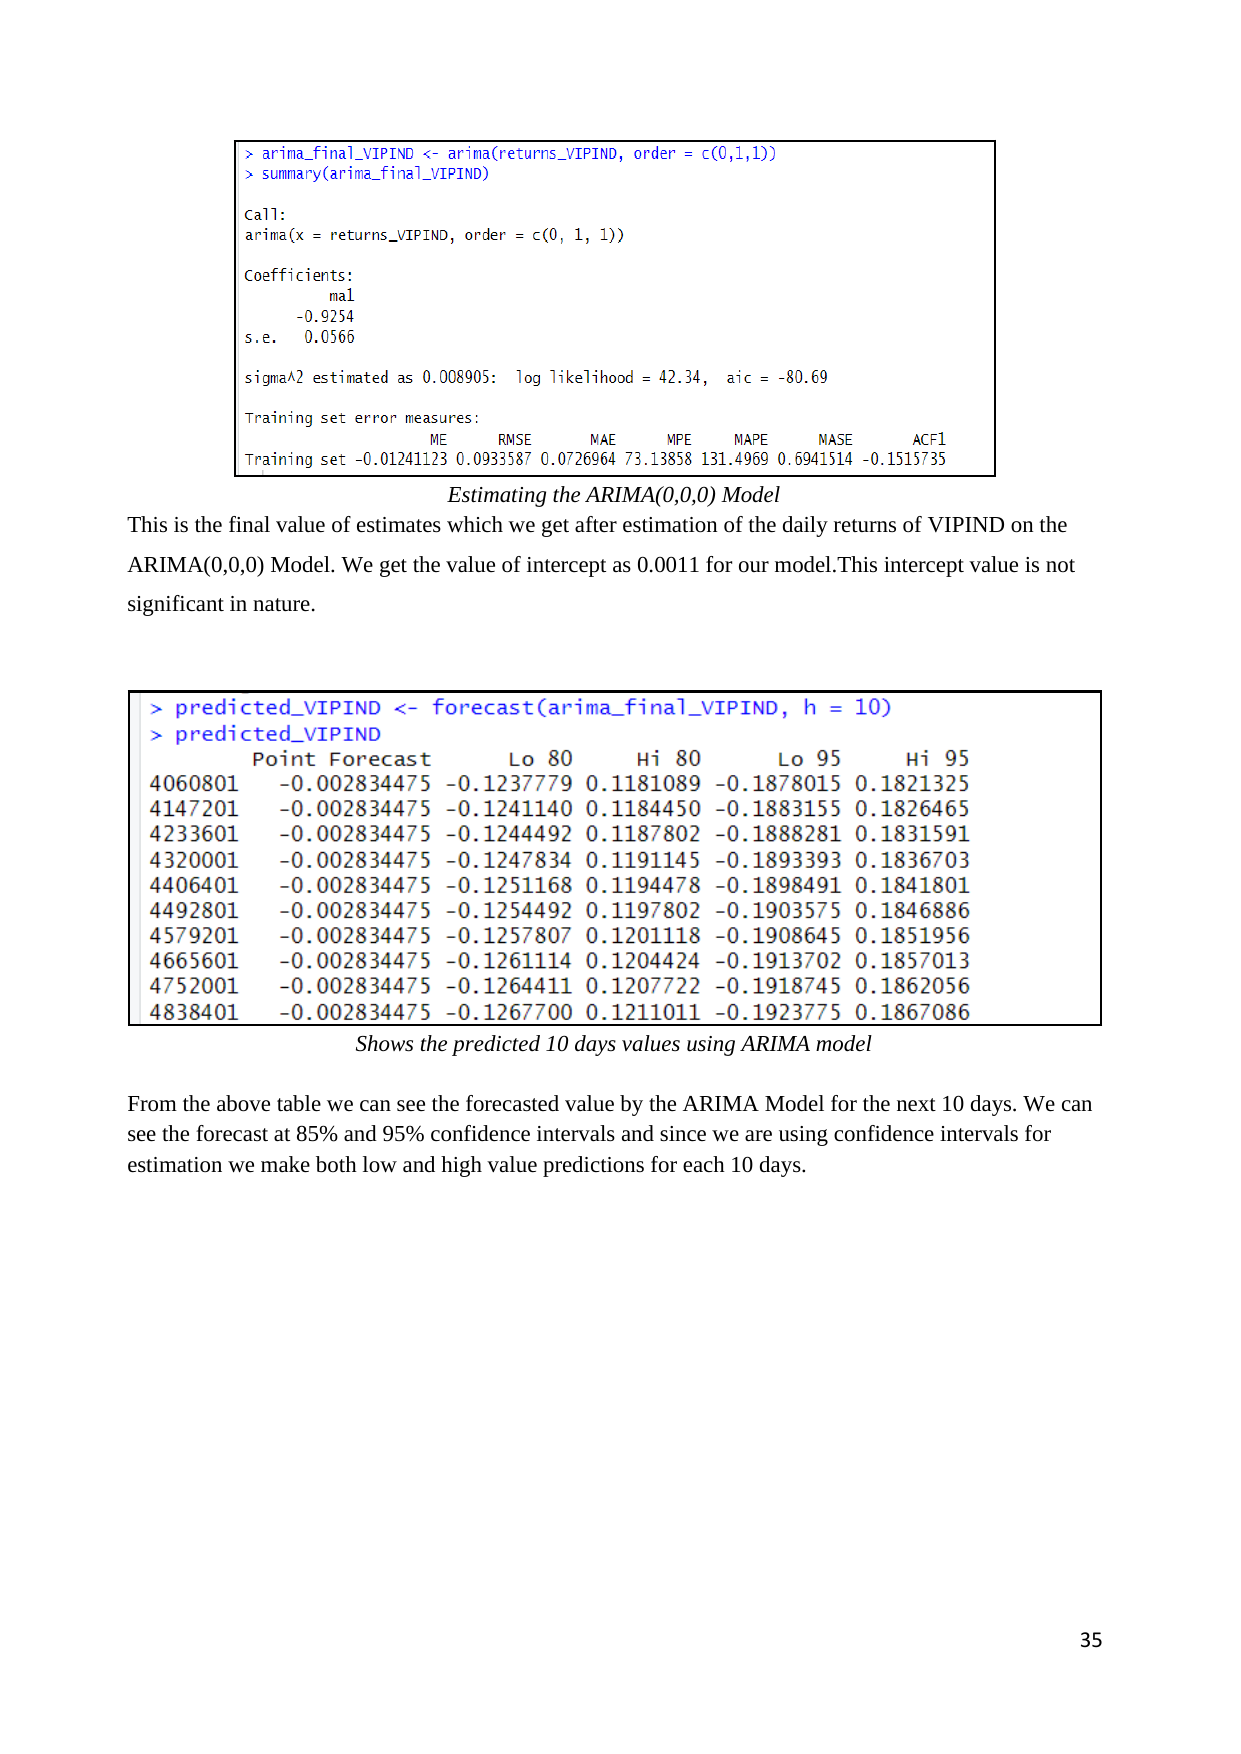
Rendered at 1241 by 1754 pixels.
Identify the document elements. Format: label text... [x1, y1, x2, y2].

picture [130, 693, 1100, 1024]
text From the above table we can see the forecasted value by the ARIMA Model for the next 10 days. We can see the forecast at 85% and 95% confidence intervals and since we are using confidence intervals for estimation we make both low and high value predictions for each 10 days. [127, 1090, 1103, 1177]
text This is the final value of estimates which we get after estimation of the daily returns of VIPIND on the ARIMA(0,0,0) Model. We get the value of intercept as 0.0011 for our model.This intercept value is not significant in nature. [127, 511, 1103, 617]
text Shows the predicted 10 days values using ARIMA model [127, 1030, 1103, 1056]
text Estimating the ARIMA(0,0,0) Model [127, 481, 1103, 508]
picture [236, 142, 994, 475]
